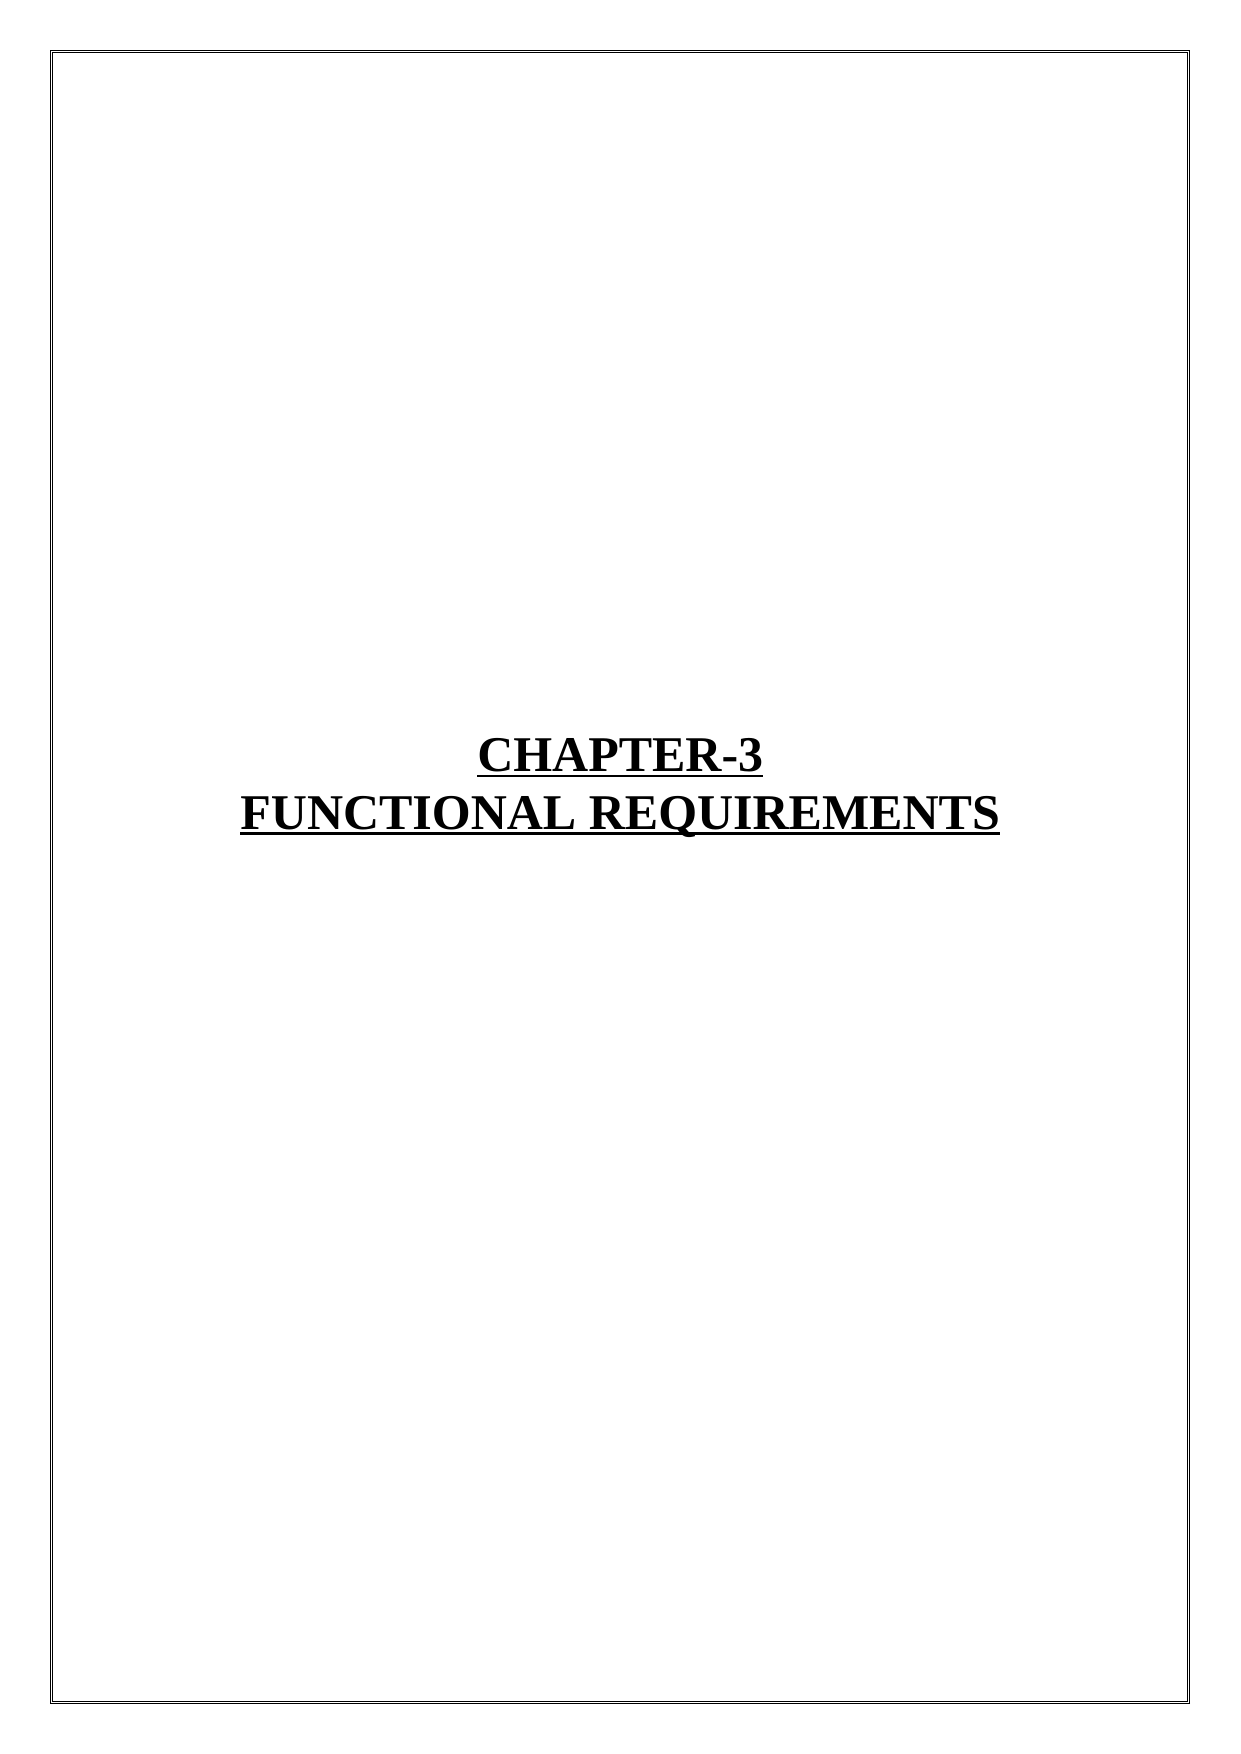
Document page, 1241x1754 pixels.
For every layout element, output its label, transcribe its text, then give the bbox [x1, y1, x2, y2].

text CHAPTER-3 [150, 725, 1090, 782]
text FUNCTIONAL REQUIREMENTS [150, 782, 1090, 840]
